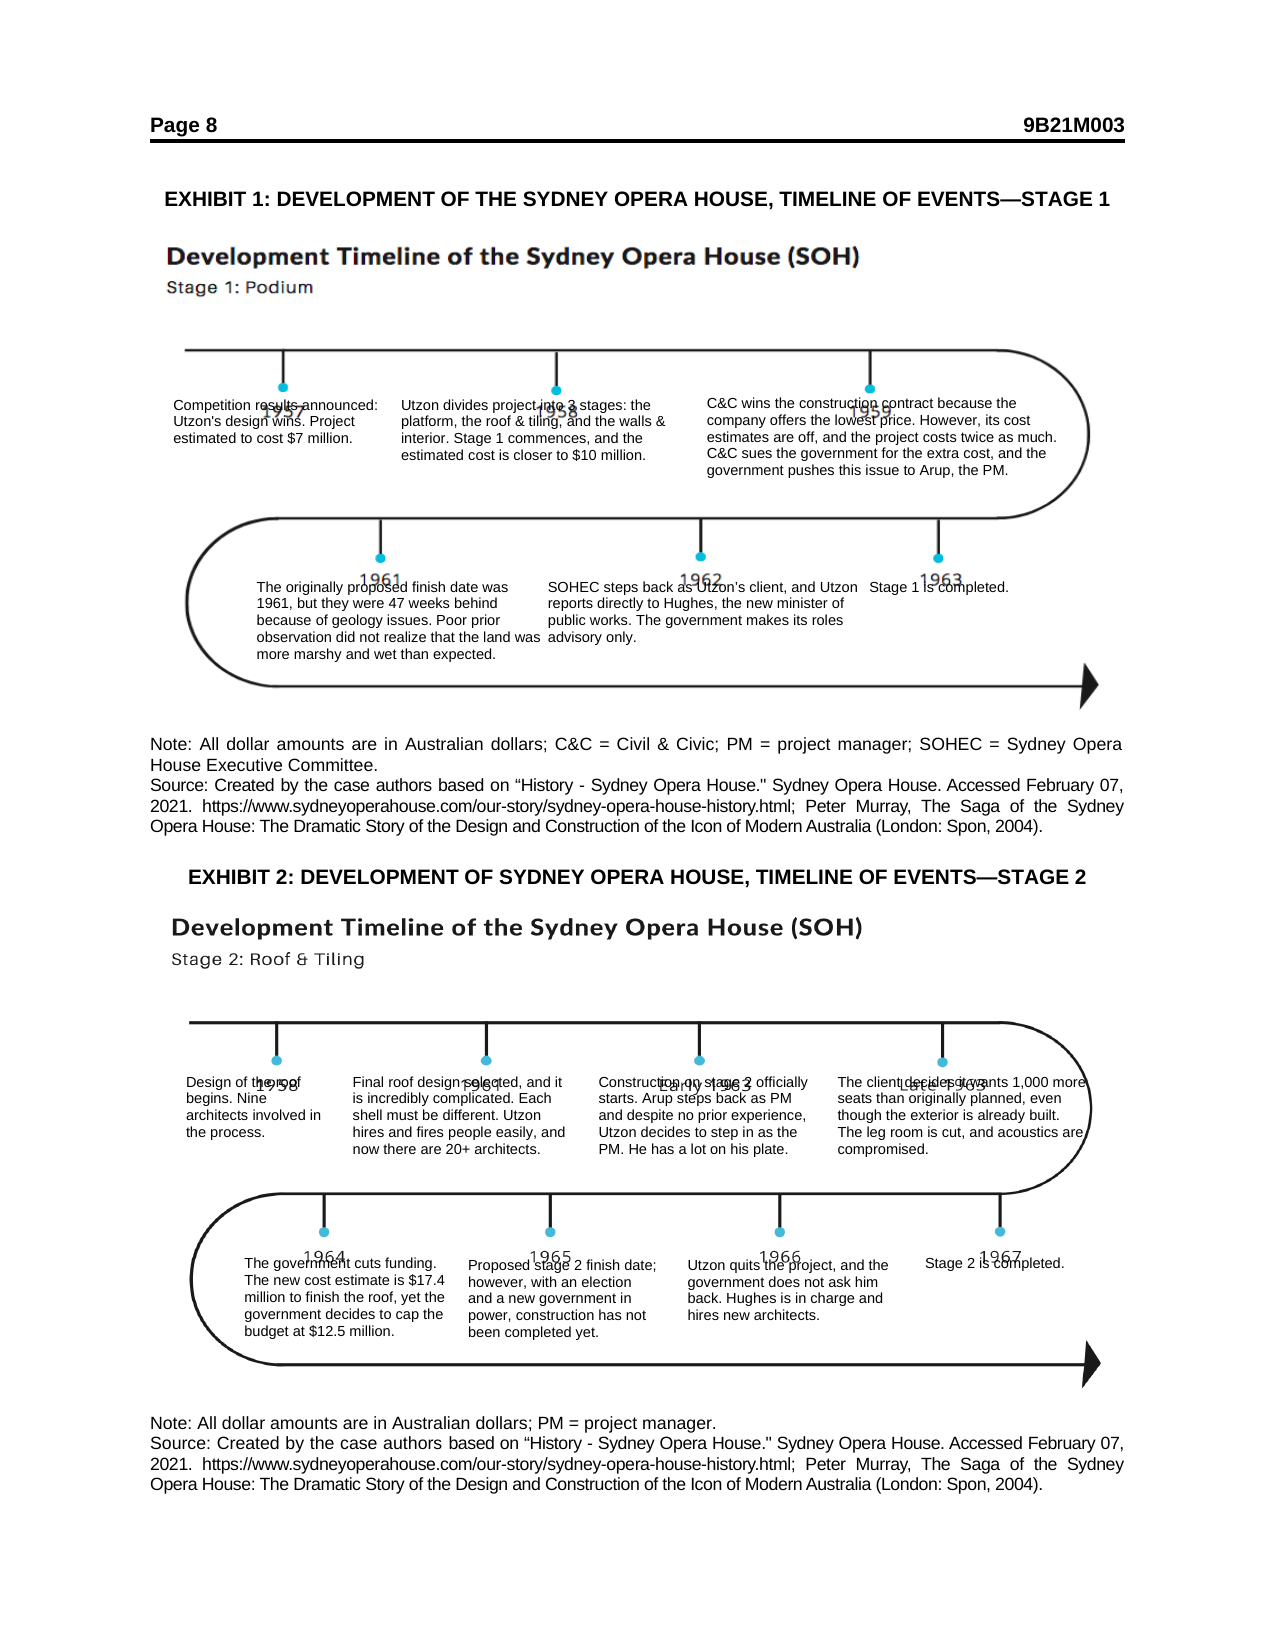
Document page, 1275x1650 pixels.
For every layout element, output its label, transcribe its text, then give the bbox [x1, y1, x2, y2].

text Source: Created by the case authors based on “History - Sydney Opera House." Sydney Opera House. Accessed February 07, 2021. https://www.sydneyoperahouse.com/our-story/sydney-opera-house-history.html; Peter Murray, The Saga of the Sydney Opera House: The Dramatic Story of the Design and Construction of the Icon of Modern Australia (London: Spon, 2004). [150, 1433, 1125, 1494]
picture [150, 903, 1125, 1399]
subtitle Exhibit 2: Development of Sydney Opera House, Timeline of Events—Stage 2 [150, 865, 1125, 889]
text Note: All dollar amounts are in Australian dollars; PM = project manager. [150, 1413, 1125, 1433]
text Source: Created by the case authors based on “History - Sydney Opera House." Sydney Opera House. Accessed February 07, 2021. https://www.sydneyoperahouse.com/our-story/sydney-opera-house-history.html; Peter Murray, The Saga of the Sydney Opera House: The Dramatic Story of the Design and Construction of the Icon of Modern Australia (London: Spon, 2004). [150, 775, 1125, 836]
subtitle Exhibit 1: Development of the Sydney Opera House, Timeline of Events—Stage 1 [150, 186, 1125, 210]
text Note: All dollar amounts are in Australian dollars; C&C = Civil & Civic; PM = project manager; SOHEC = Sydney Opera House Executive Committee. [150, 734, 1125, 775]
picture [150, 224, 1125, 720]
